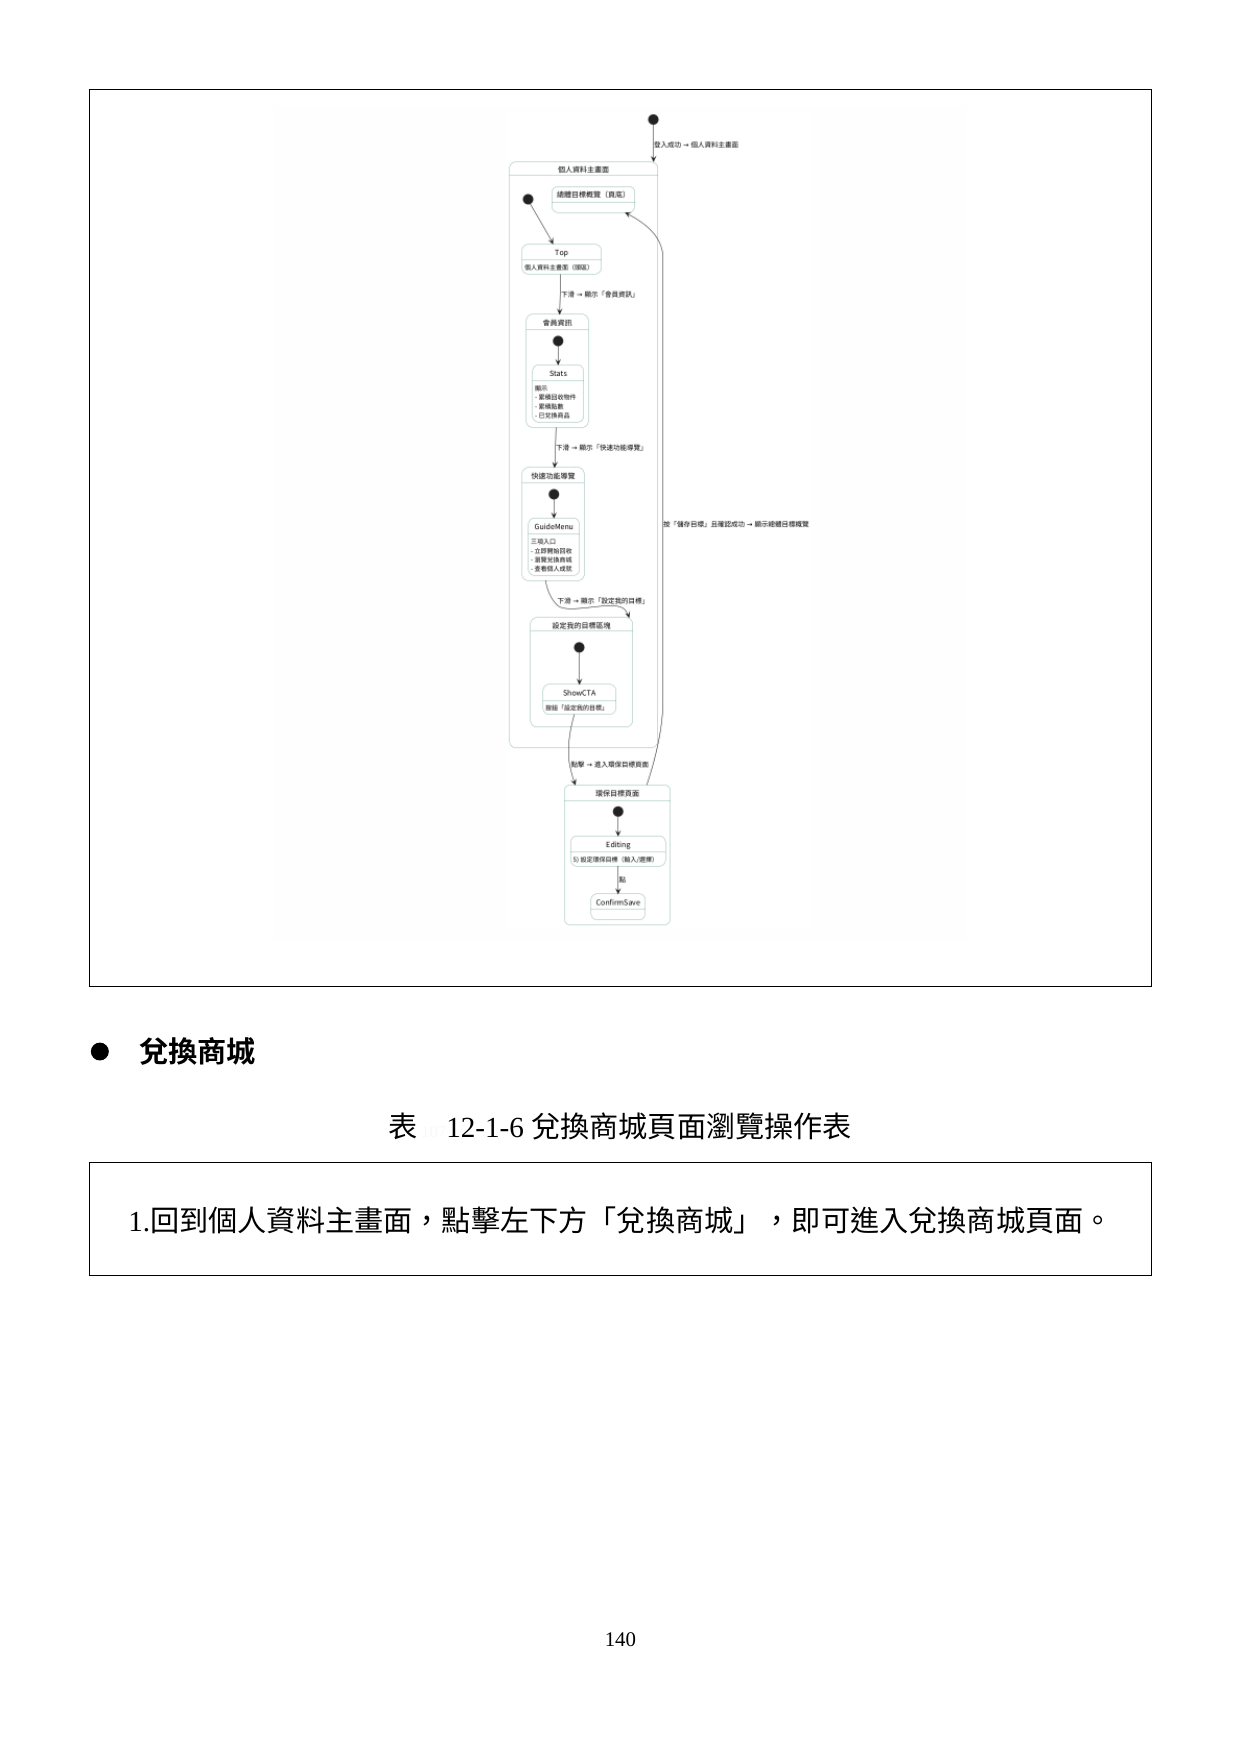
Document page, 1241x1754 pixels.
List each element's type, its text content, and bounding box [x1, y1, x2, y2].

text 表10712-1-6 兌換商城頁面瀏覽操作表 [89, 1087, 1152, 1162]
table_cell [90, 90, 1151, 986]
picture [274, 106, 967, 941]
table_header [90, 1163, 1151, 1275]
list 兌換商城 [89, 1012, 1152, 1087]
